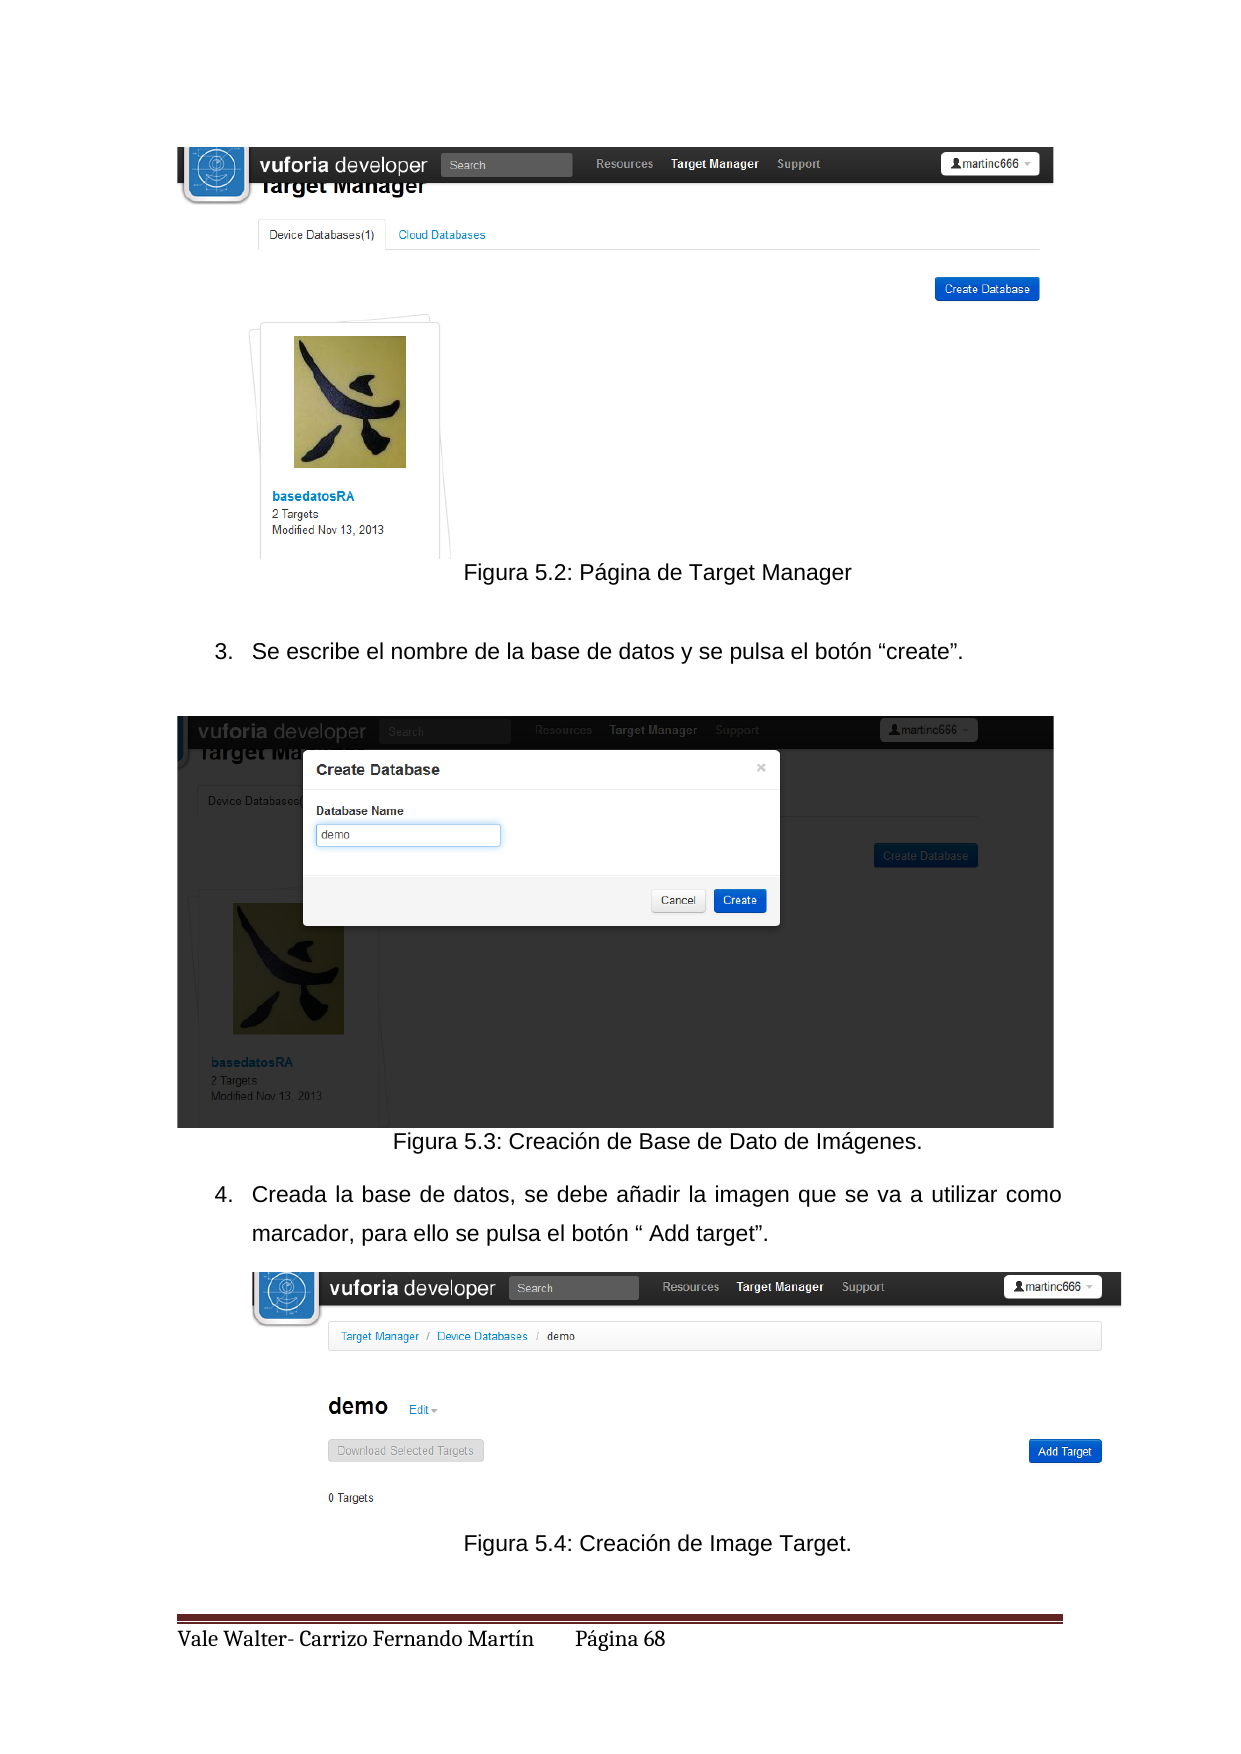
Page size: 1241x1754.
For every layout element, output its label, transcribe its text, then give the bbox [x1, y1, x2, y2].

picture [177, 716, 1054, 1128]
list Creada la base de datos, se debe añadir la imagen que se va a utilizar como marcador, para ello se pulsa el botón “ Add target”. [214, 1181, 1063, 1246]
picture [252, 1272, 1122, 1530]
text Figura 5.4: Creación de Image Target. [252, 1530, 1063, 1556]
picture [177, 147, 1054, 559]
text Figura 5.3: Creación de Base de Dato de Imágenes. [252, 1128, 1063, 1154]
text Figura 5.2: Página de Target Manager [252, 559, 1063, 585]
list Se escribe el nombre de la base de datos y se pulsa el botón “create”. [214, 638, 1063, 664]
